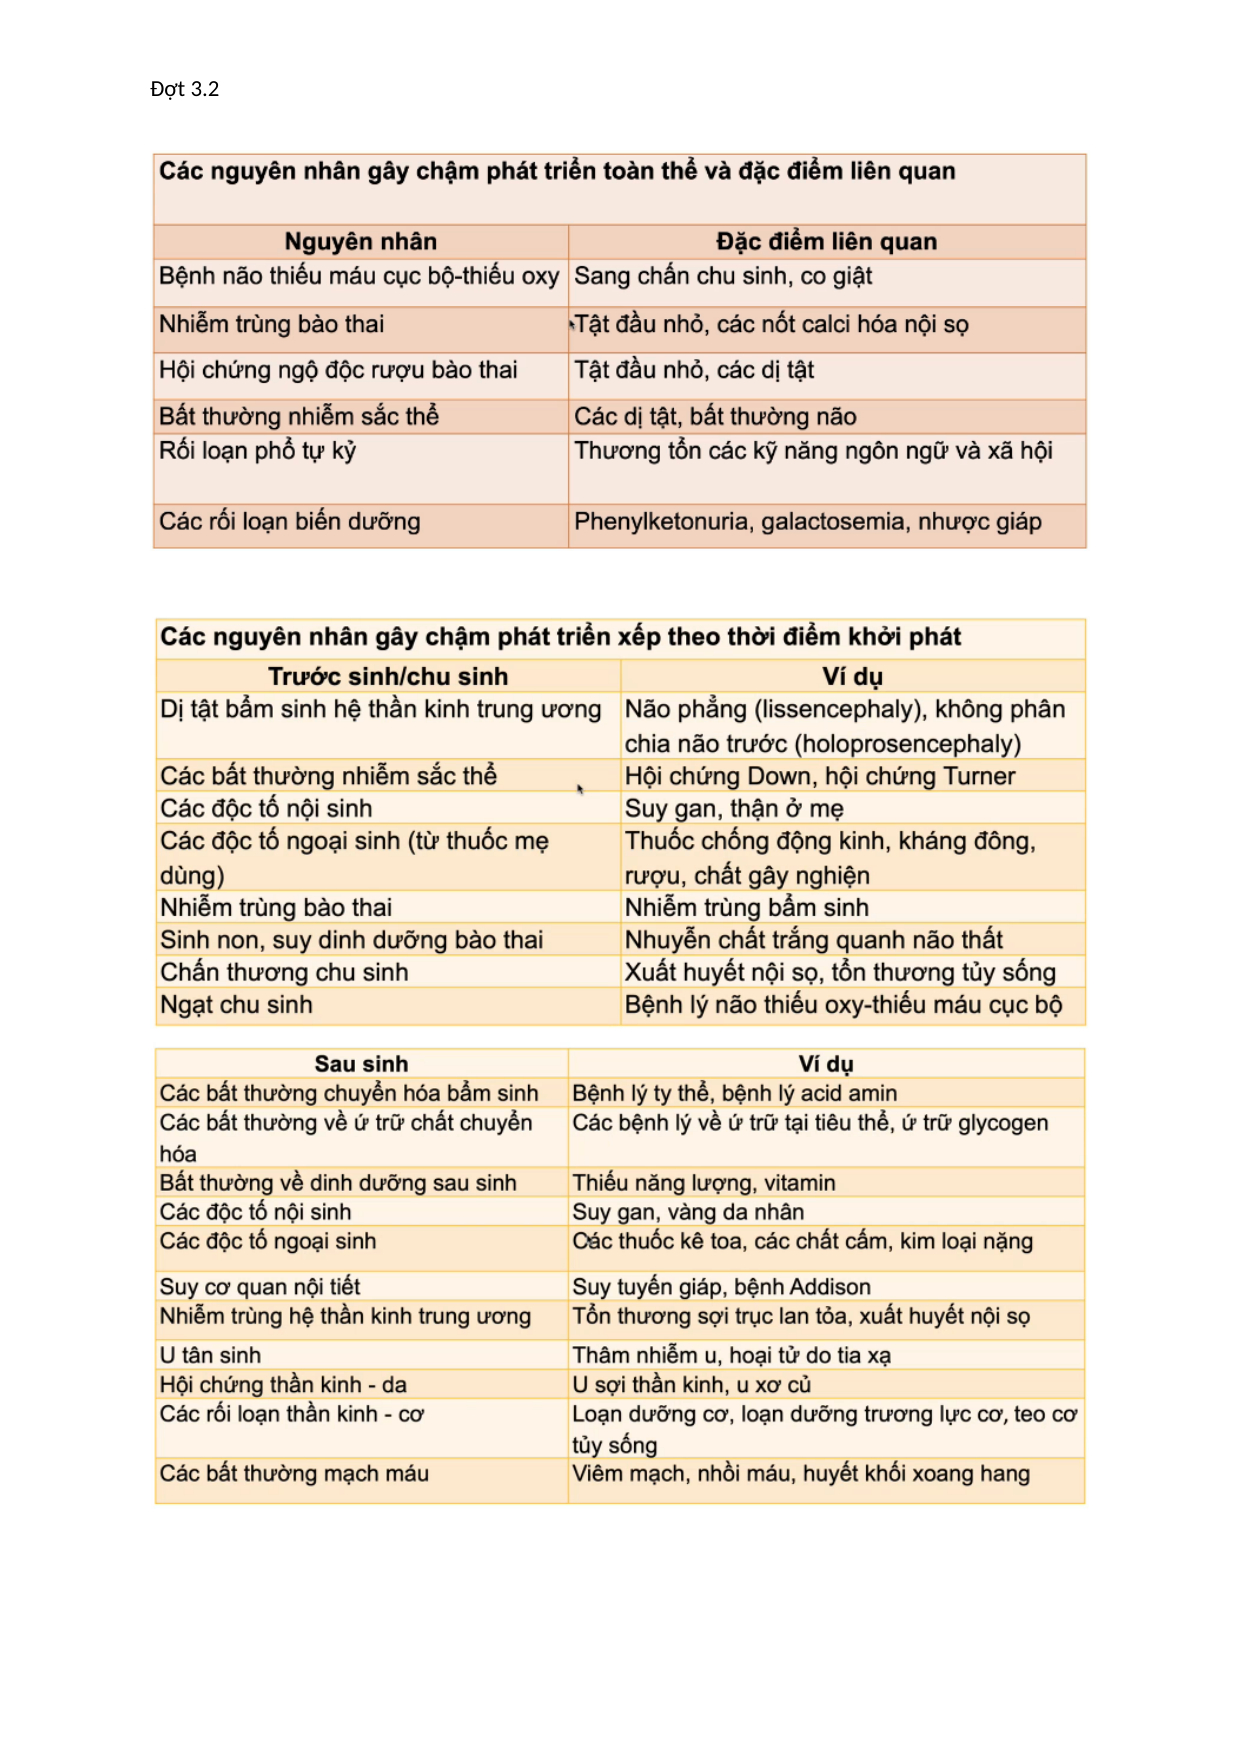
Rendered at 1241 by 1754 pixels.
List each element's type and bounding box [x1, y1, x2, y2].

picture [150, 1040, 1091, 1510]
picture [150, 612, 1091, 1031]
picture [150, 150, 1091, 551]
